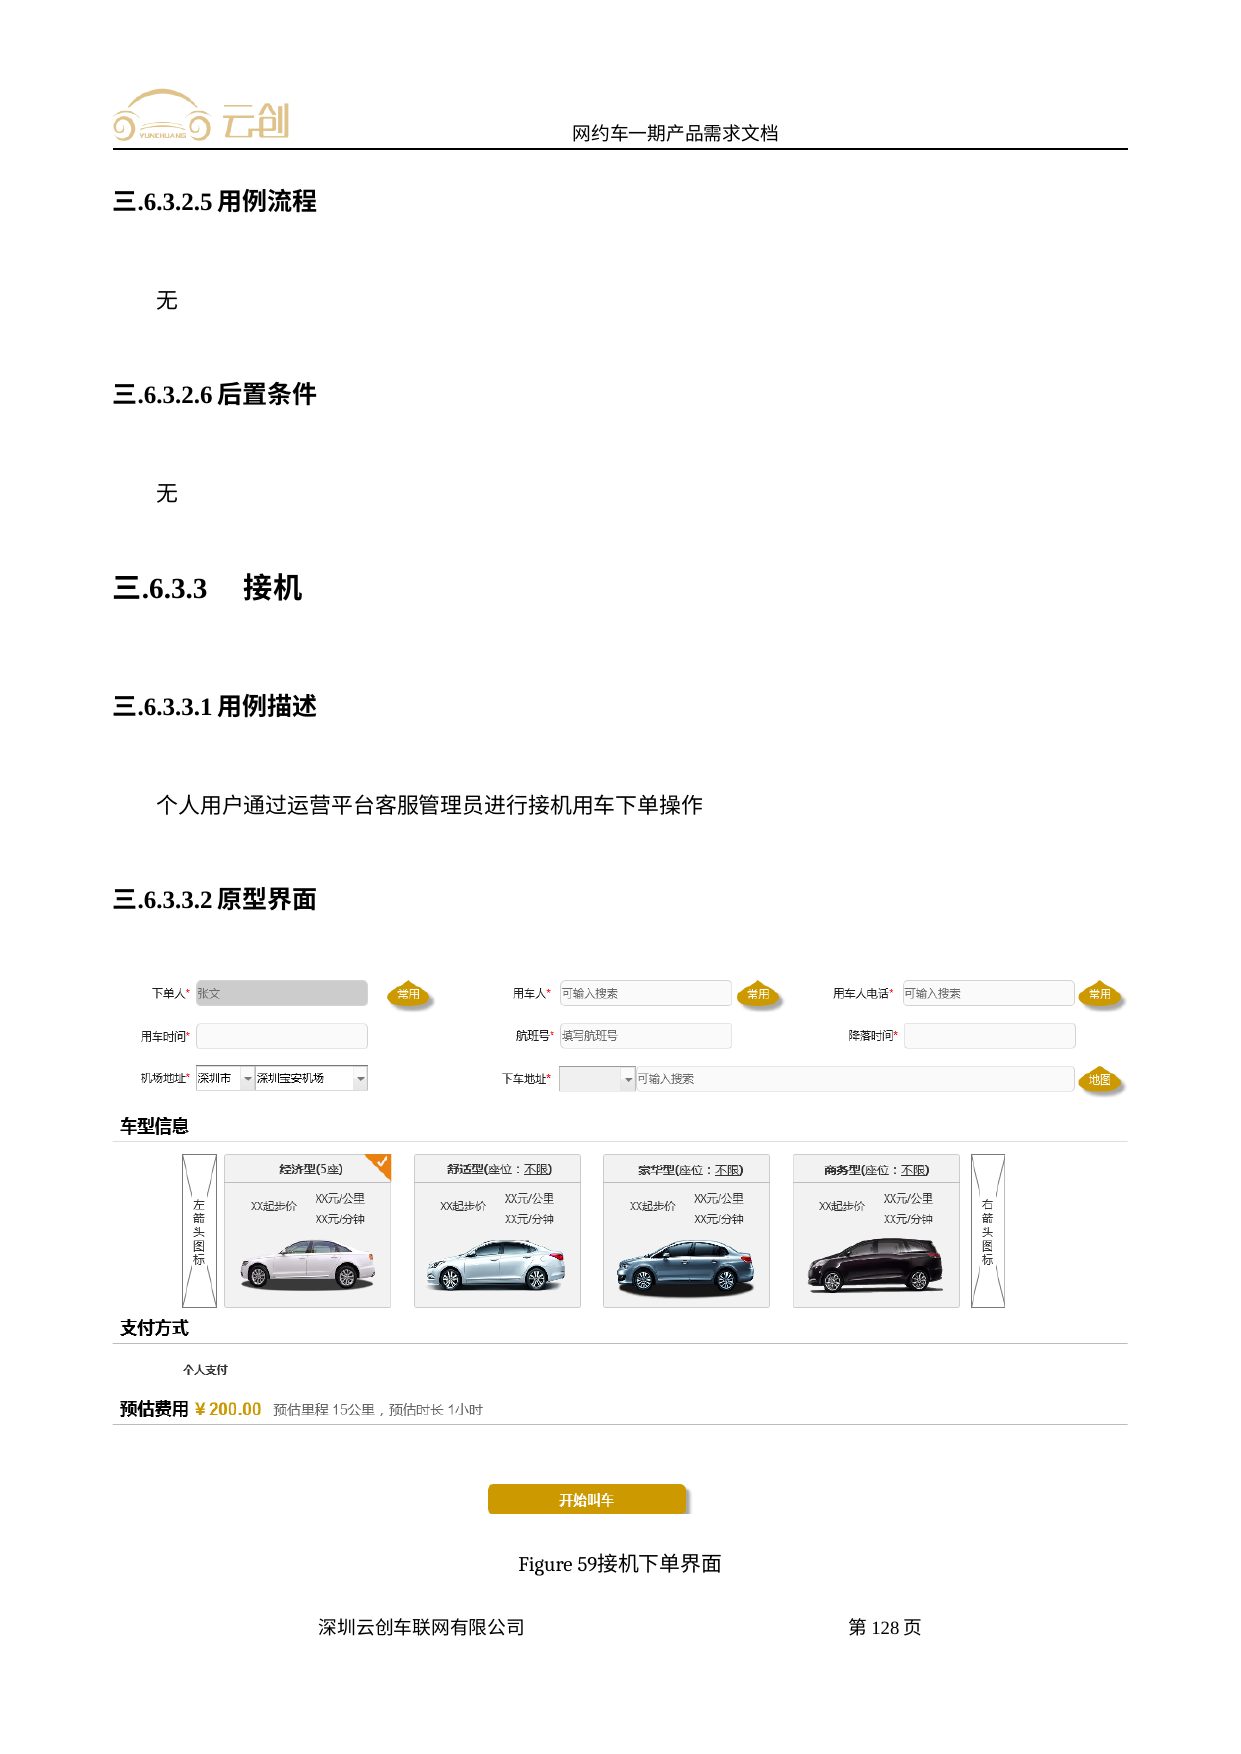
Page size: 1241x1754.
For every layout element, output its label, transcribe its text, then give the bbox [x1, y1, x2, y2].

picture [112, 88, 289, 141]
list 无 [112, 283, 1128, 315]
subtitle 原型界面 [112, 865, 1128, 930]
subtitle 用例描述 [112, 672, 1128, 737]
subtitle 后置条件 [112, 360, 1128, 425]
text 个人用户通过运营平台客服管理员进行接机用车下单操作 [112, 787, 1128, 820]
picture [112, 980, 1128, 1514]
list 无 [112, 476, 1128, 508]
subtitle 用例流程 [112, 167, 1128, 232]
subtitle 接机 [112, 553, 1128, 618]
